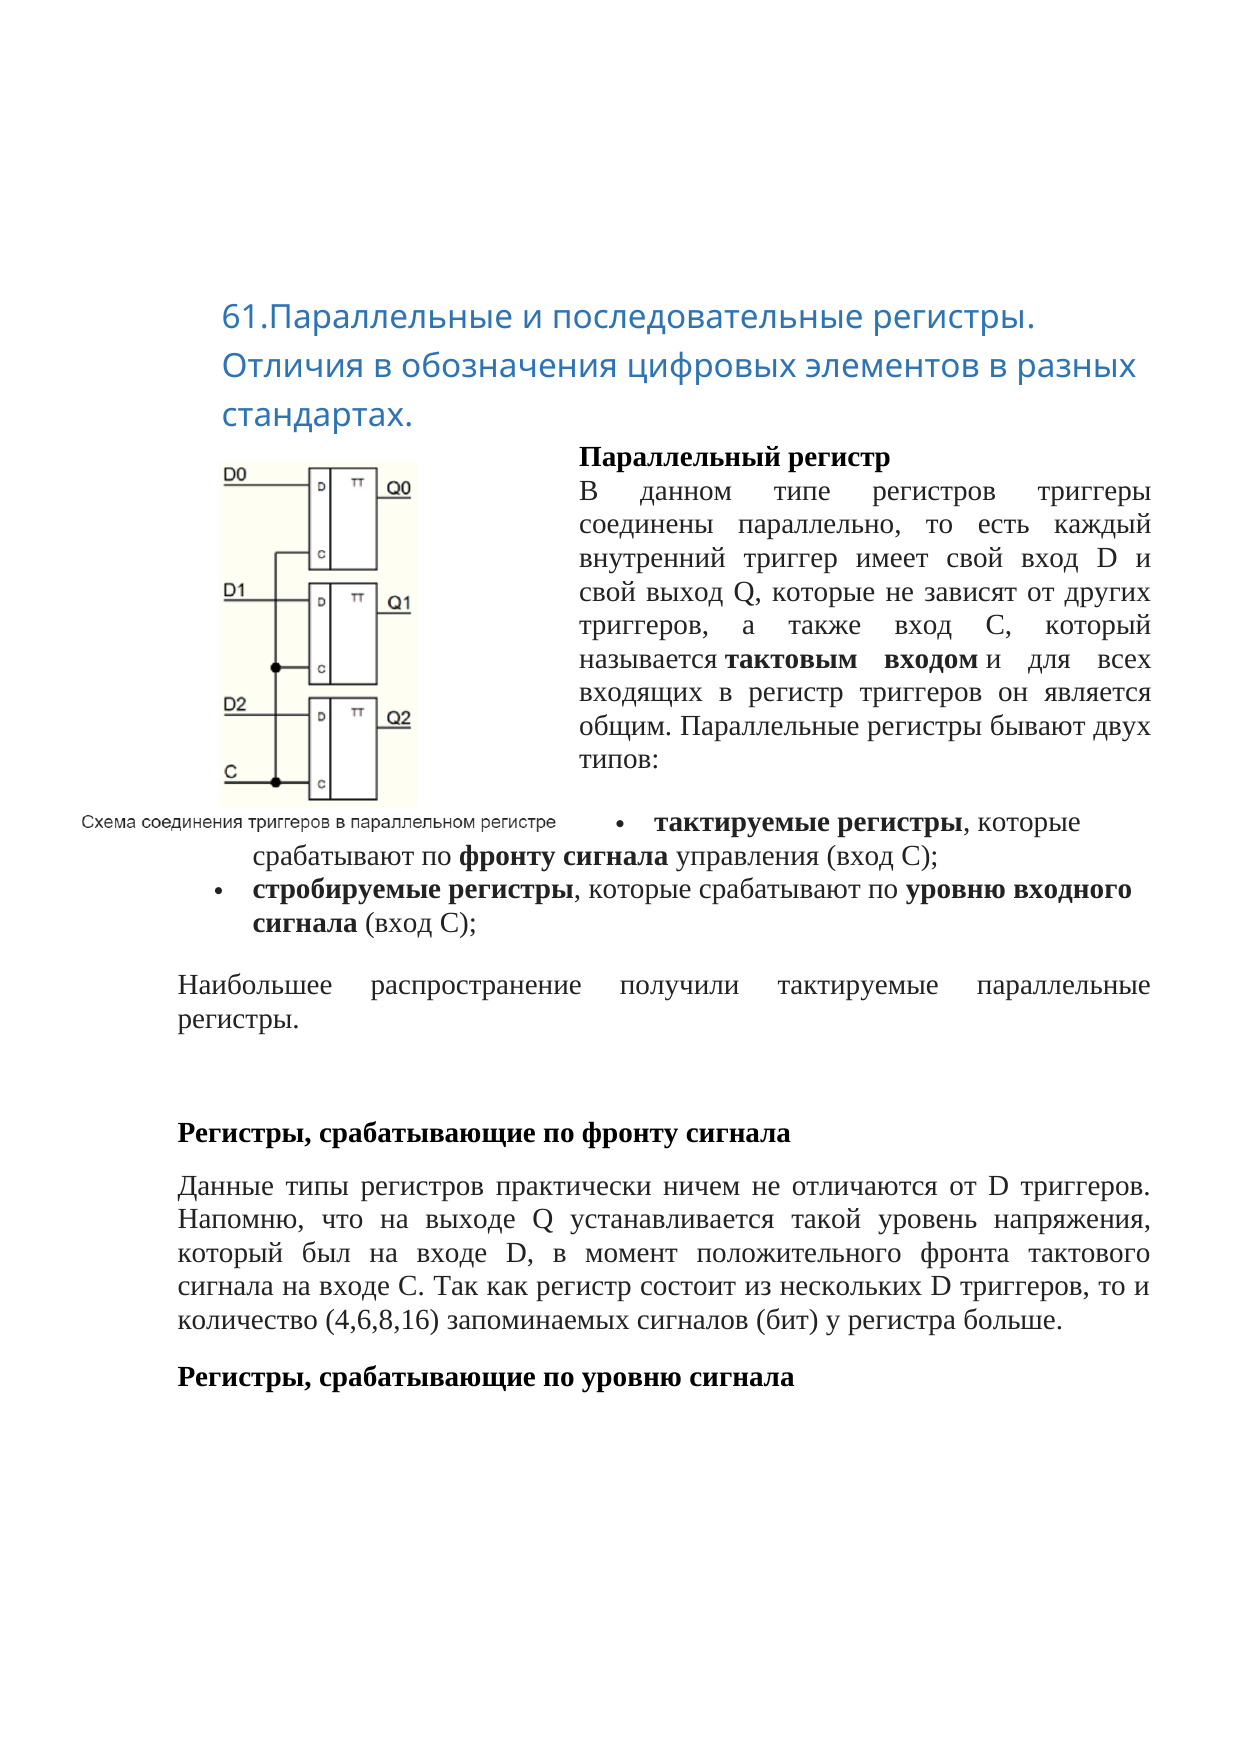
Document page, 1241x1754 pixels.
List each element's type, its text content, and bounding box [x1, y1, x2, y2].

text Регистры, срабатывающие по фронту сигнала [177, 1115, 1152, 1148]
text Наибольшее распространение получили тактируемые параллельные регистры. [177, 967, 1152, 1034]
picture [66, 452, 560, 837]
text Регистры, срабатывающие по уровню сигнала [177, 1359, 1152, 1392]
list стробируемые регистры, которые срабатывают по уровню входного сигнала (вход С); [215, 871, 1152, 938]
subtitle 61.Параллельные и последовательные регистры. Отличия в обозначения цифровых элементов в разных стандартах. [221, 293, 1152, 436]
text Параллельный регистр [177, 439, 1152, 473]
text Данные типы регистров практически ничем не отличаются от D триггеров. Напомню, что на выходе Q устанавливается такой уровень напряжения, который был на входе D, в момент положительного фронта тактового сигнала на входе С. Так как регистр состоит из нескольких D триггеров, то и количество (4,6,8,16) запоминаемых сигналов (бит) у регистра больше. [177, 1168, 1152, 1336]
text В данном типе регистров триггеры соединены параллельно, то есть каждый внутренний триггер имеет свой вход D и свой выход Q, которые не зависят от других триггеров, а также вход С, который называется тактовым входом и для всех входящих в регистр триггеров он является общим. Параллельные регистры бывают двух типов: [560, 473, 1152, 775]
list тактируемые регистры, которые срабатывают по фронту сигнала управления (вход С); [215, 804, 1152, 871]
